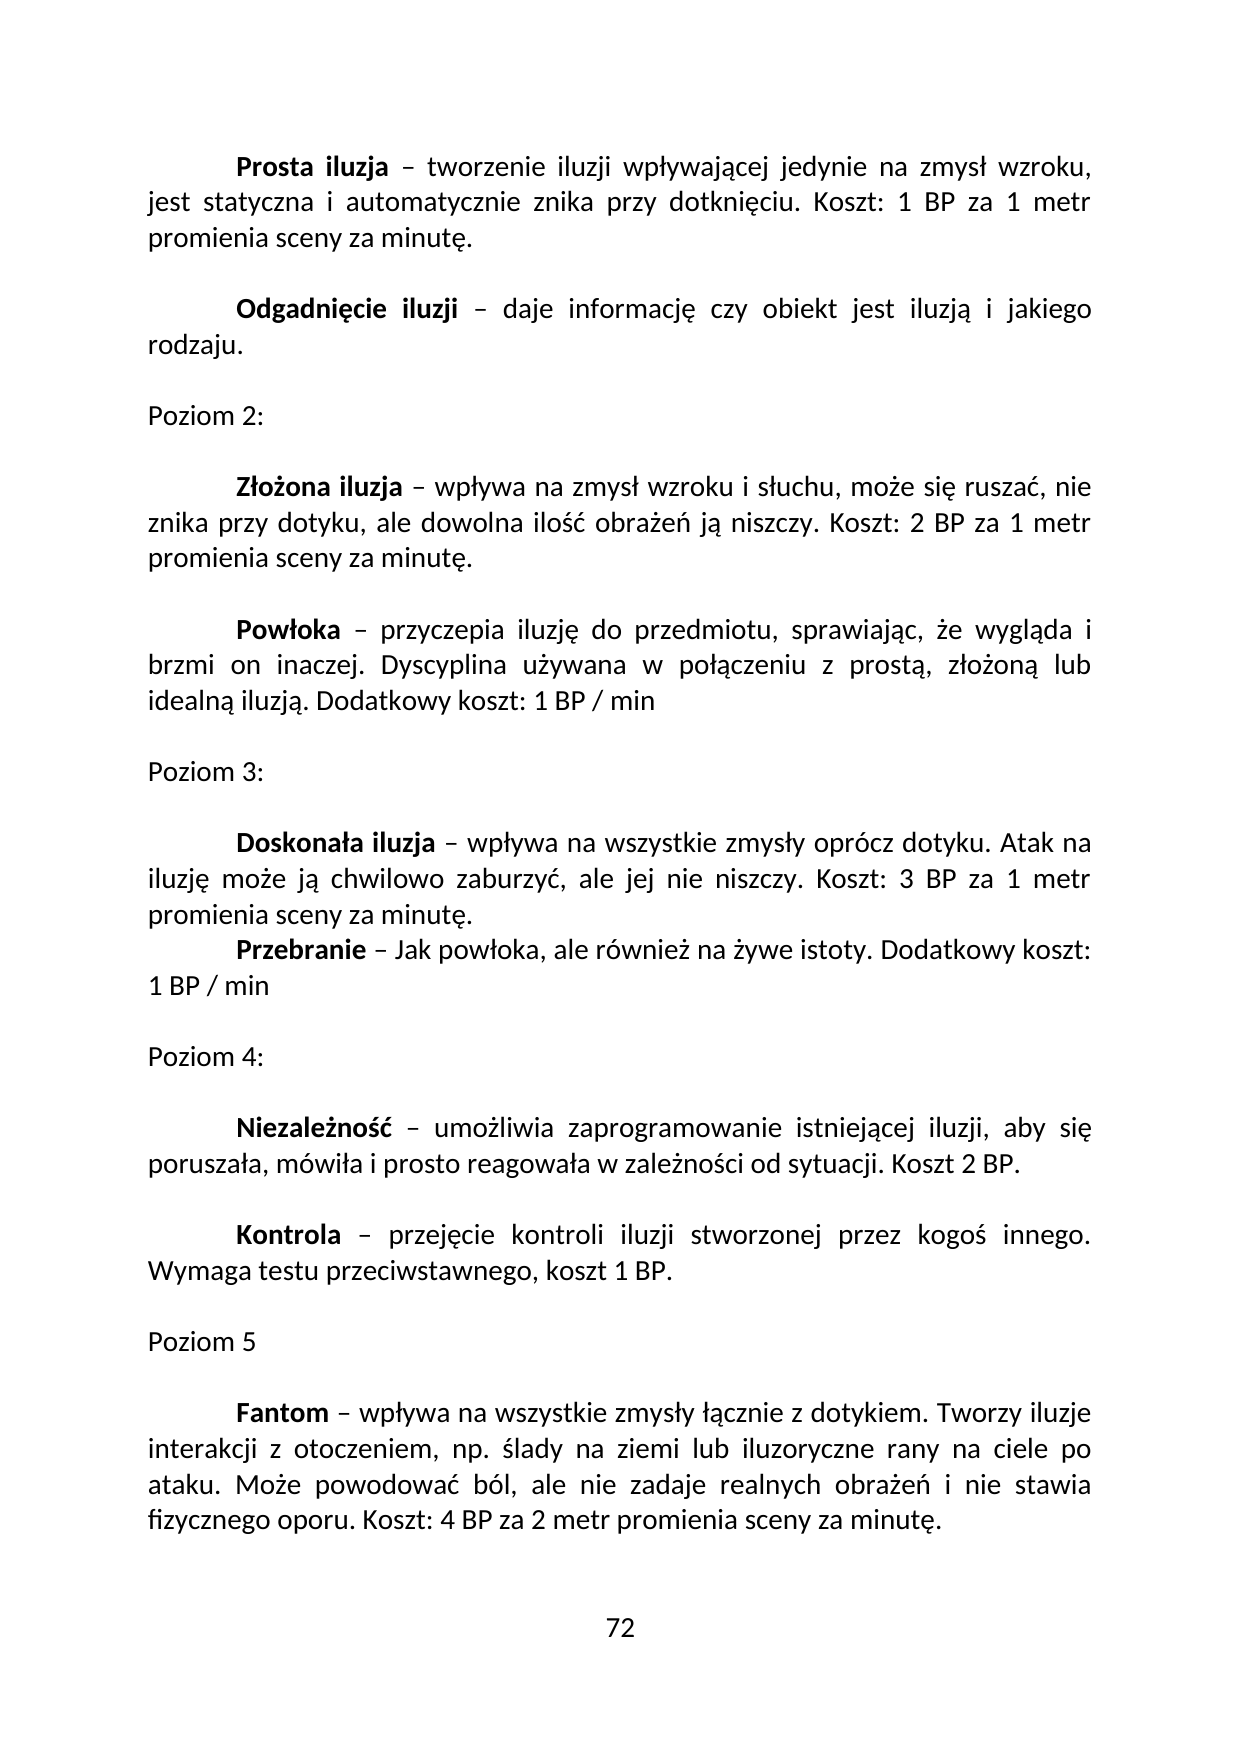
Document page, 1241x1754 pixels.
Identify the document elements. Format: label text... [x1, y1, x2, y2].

text Poziom 2: [148, 397, 1093, 433]
text Fantom – wpływa na wszystkie zmysły łącznie z dotykiem. Tworzy iluzje interakcji z otoczeniem, np. ślady na ziemi lub iluzoryczne rany na ciele po ataku. Może powodować ból, ale nie zadaje realnych obrażeń i nie stawia fizycznego oporu. Koszt: 4 BP za 2 metr promienia sceny za minutę. [148, 1394, 1093, 1537]
text Powłoka – przyczepia iluzję do przedmiotu, sprawiając, że wygląda i brzmi on inaczej. Dyscyplina używana w połączeniu z prostą, złożoną lub idealną iluzją. Dodatkowy koszt: 1 BP / min [148, 611, 1093, 718]
text Poziom 3: [148, 753, 1093, 789]
text Prosta iluzja – tworzenie iluzji wpływającej jedynie na zmysł wzroku, jest statyczna i automatycznie znika przy dotknięciu. Koszt: 1 BP za 1 metr promienia sceny za minutę. [148, 148, 1093, 254]
text Złożona iluzja – wpływa na zmysł wzroku i słuchu, może się ruszać, nie znika przy dotyku, ale dowolna ilość obrażeń ją niszczy. Koszt: 2 BP za 1 metr promienia sceny za minutę. [148, 468, 1093, 575]
text Doskonała iluzja – wpływa na wszystkie zmysły oprócz dotyku. Atak na iluzję może ją chwilowo zaburzyć, ale jej nie niszczy. Koszt: 3 BP za 1 metr promienia sceny za minutę. [148, 824, 1093, 931]
text Przebranie – Jak powłoka, ale również na żywe istoty. Dodatkowy koszt: 1 BP / min [148, 931, 1093, 1003]
text Niezależność – umożliwia zaprogramowanie istniejącej iluzji, aby się poruszała, mówiła i prosto reagowała w zależności od sytuacji. Koszt 2 BP. [148, 1109, 1093, 1181]
text Kontrola – przejęcie kontroli iluzji stworzonej przez kogoś innego. Wymaga testu przeciwstawnego, koszt 1 BP. [148, 1216, 1093, 1288]
text Poziom 5 [148, 1323, 1093, 1359]
text Poziom 4: [148, 1038, 1093, 1074]
text Odgadnięcie iluzji – daje informację czy obiekt jest iluzją i jakiego rodzaju. [148, 290, 1093, 361]
